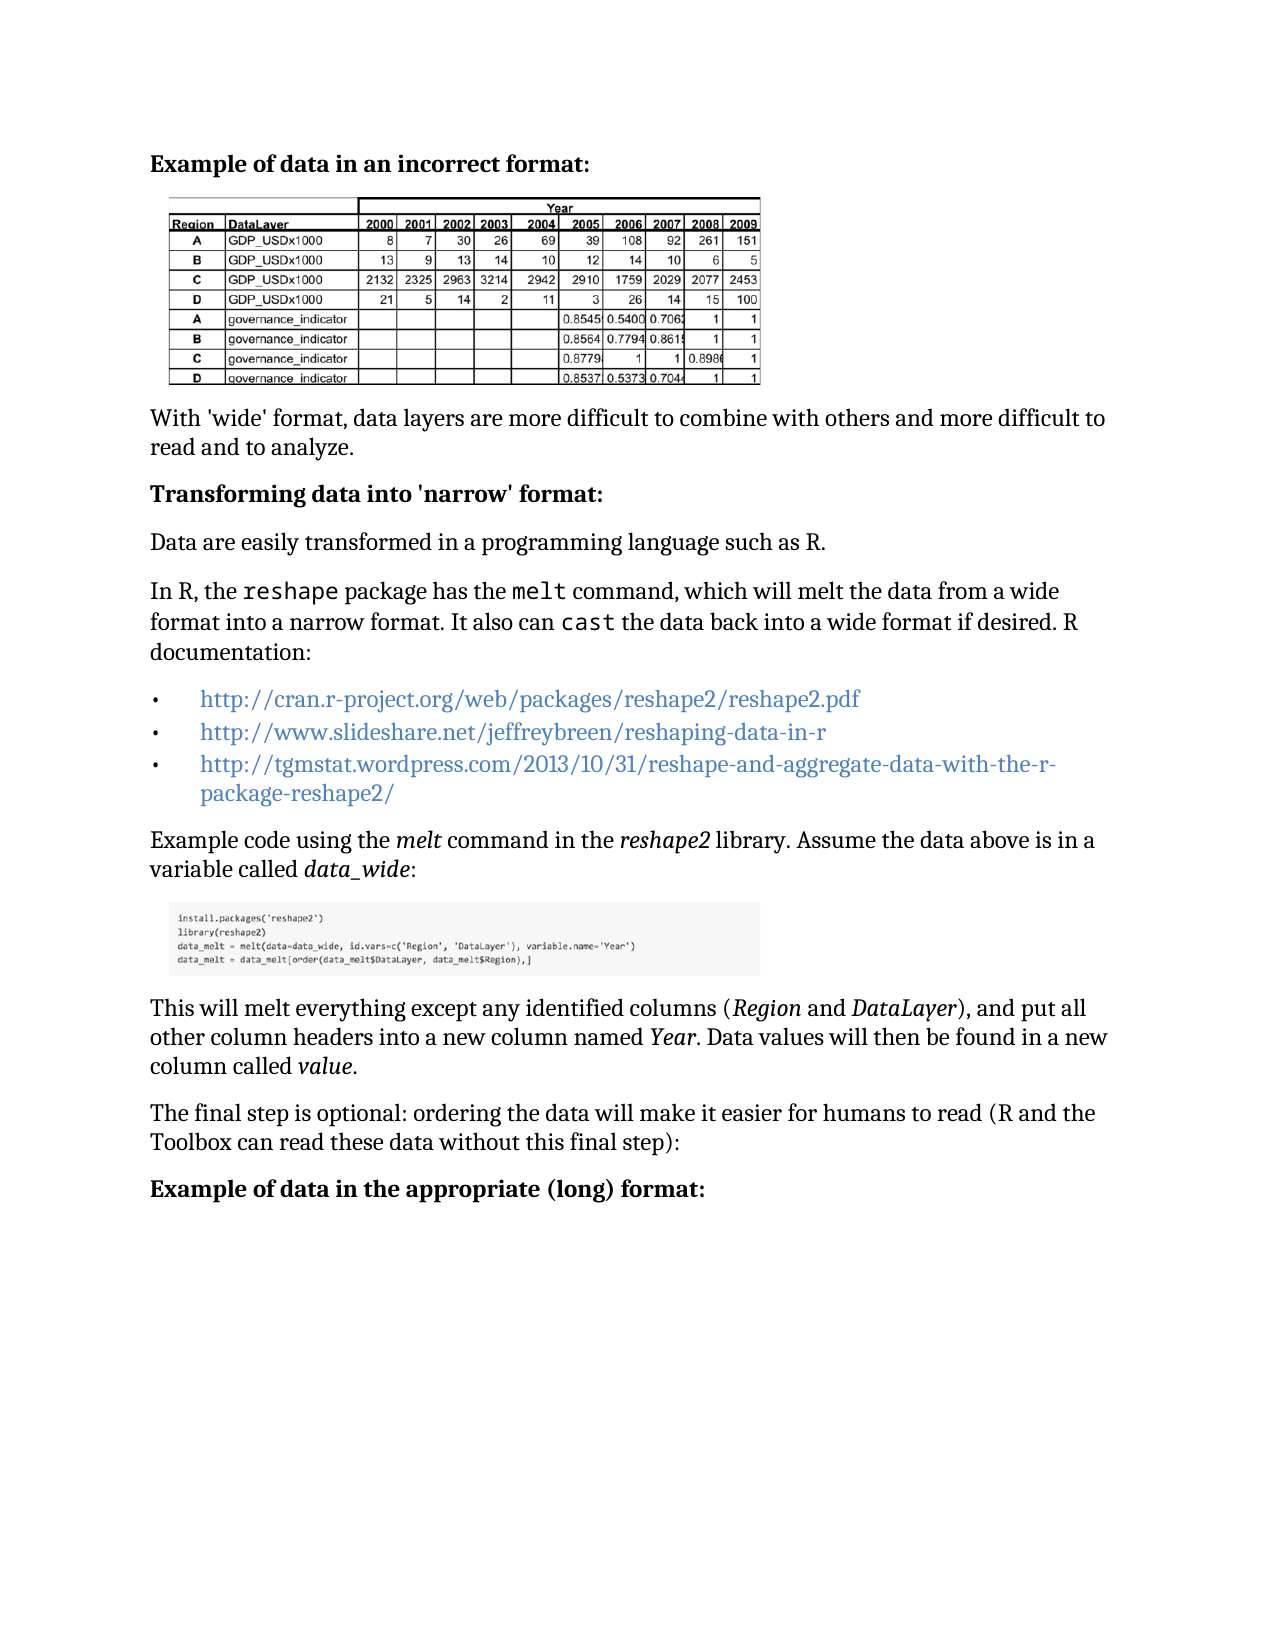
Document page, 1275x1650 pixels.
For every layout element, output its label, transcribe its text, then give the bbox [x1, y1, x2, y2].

list http://www.slideshare.net/jeffreybreen/reshaping-data-in-r [150, 717, 1125, 746]
list http://cran.r-project.org/web/packages/reshape2/reshape2.pdf [150, 685, 1125, 714]
text This will melt everything except any identified columns (Region and DataLayer), and put all other column headers into a new column named Year. Data values will then be found in a new column called value. [150, 994, 1125, 1080]
text In R, the reshape package has the melt command, which will melt the data from a wide format into a narrow format. It also can cast the data back into a wide format if desired. R documentation: [150, 575, 1125, 666]
text Example of data in the appropriate (long) format: [150, 1175, 1125, 1204]
picture [168, 902, 761, 976]
text The final step is optional: ordering the data will make it easier for humans to read (R and the Toolbox can read these data without this final step): [150, 1099, 1125, 1157]
text Example of data in an incorrect format: [150, 150, 1125, 179]
text Data are easily transformed in a programming language such as R. [150, 527, 1125, 556]
text With 'wide' format, data layers are more difficult to combine with others and more difficult to read and to analyze. [150, 404, 1125, 461]
text Transforming data into 'narrow' format: [150, 480, 1125, 509]
picture [168, 197, 761, 385]
text Example code using the melt command in the reshape2 library. Assume the data above is in a variable called data_wide: [150, 826, 1125, 884]
list http://tgmstat.wordpress.com/2013/10/31/reshape-and-aggregate-data-with-the-r-package-reshape2/ [150, 750, 1125, 807]
